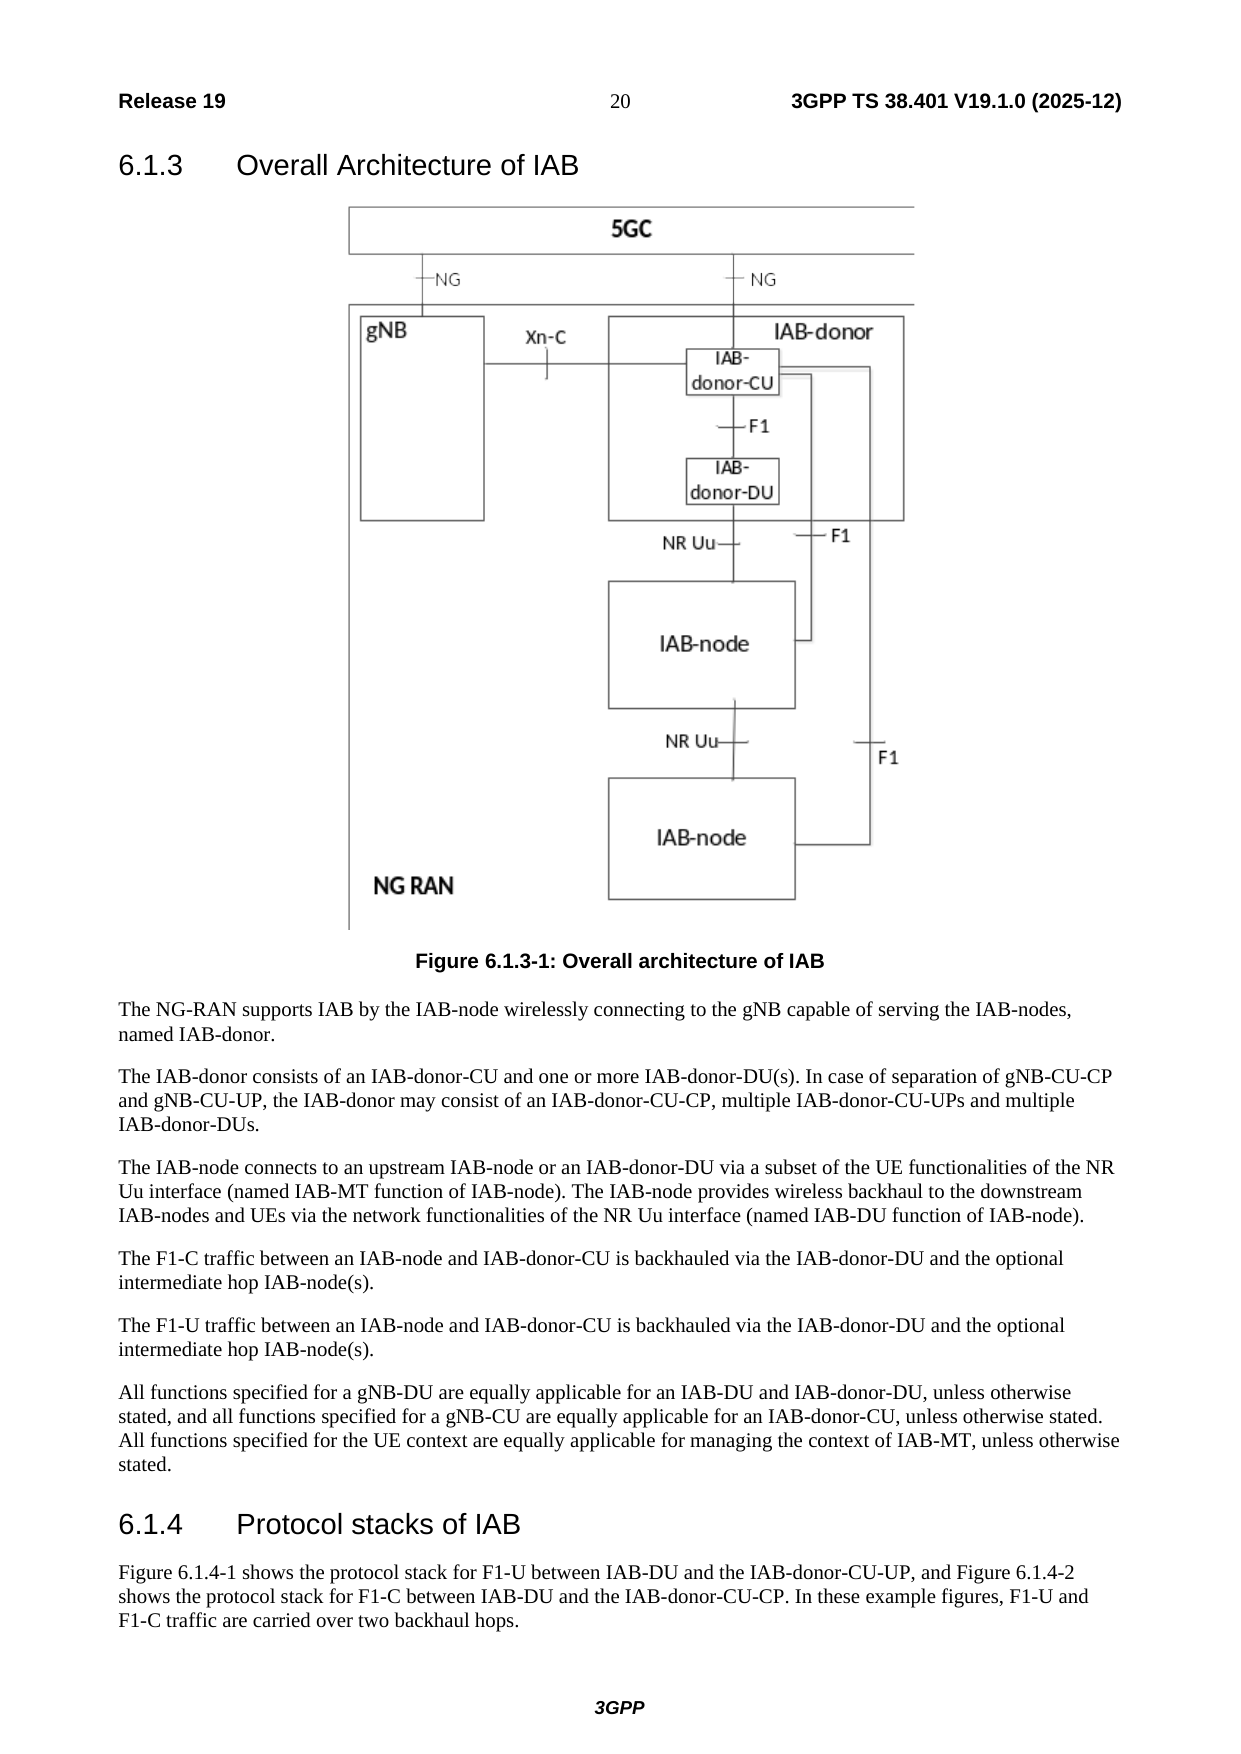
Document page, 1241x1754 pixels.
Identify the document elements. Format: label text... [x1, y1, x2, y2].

subtitle 6.1.3 Overall Architecture of IAB [118, 147, 1122, 181]
subtitle 6.1.4 Protocol stacks of IAB [118, 1507, 1122, 1541]
text All functions specified for a gNB-DU are equally applicable for an IAB-DU and IAB-donor-DU, unless otherwise stated, and all functions specified for a gNB-CU are equally applicable for an IAB-donor-CU, unless otherwise stated. All functions specified for the UE context are equally applicable for managing the context of IAB-MT, unless otherwise stated. [118, 1380, 1122, 1476]
text Figure 6.1.3-1: Overall architecture of IAB [118, 948, 1122, 972]
text The IAB-node connects to an upstream IAB-node or an IAB-donor-DU via a subset of the UE functionalities of the NR Uu interface (named IAB-MT function of IAB-node). The IAB-node provides wireless backhaul to the downstream IAB-nodes and UEs via the network functionalities of the NR Uu interface (named IAB-DU function of IAB-node). [118, 1155, 1122, 1227]
text The F1-C traffic between an IAB-node and IAB-donor-CU is backhauled via the IAB-donor-DU and the optional intermediate hop IAB-node(s). [118, 1246, 1122, 1294]
text The NG-RAN supports IAB by the IAB-node wirelessly connecting to the gNB capable of serving the IAB-nodes, named IAB-donor. [118, 997, 1122, 1046]
text The IAB-donor consists of an IAB-donor-CU and one or more IAB-donor-DU(s). In case of separation of gNB-CU-CP and gNB-CU-UP, the IAB-donor may consist of an IAB-donor-CU-CP, multiple IAB-donor-CU-UPs and multiple IAB-donor-DUs. [118, 1064, 1122, 1136]
text Figure 6.1.4-1 shows the protocol stack for F1-U between IAB-DU and the IAB-donor-CU-UP, and Figure 6.1.4-2 shows the protocol stack for F1-C between IAB-DU and the IAB-donor-CU-CP. In these example figures, F1-U and F1-C traffic are carried over two backhaul hops. [118, 1560, 1122, 1632]
text The F1-U traffic between an IAB-node and IAB-donor-CU is backhauled via the IAB-donor-DU and the optional intermediate hop IAB-node(s). [118, 1313, 1122, 1361]
